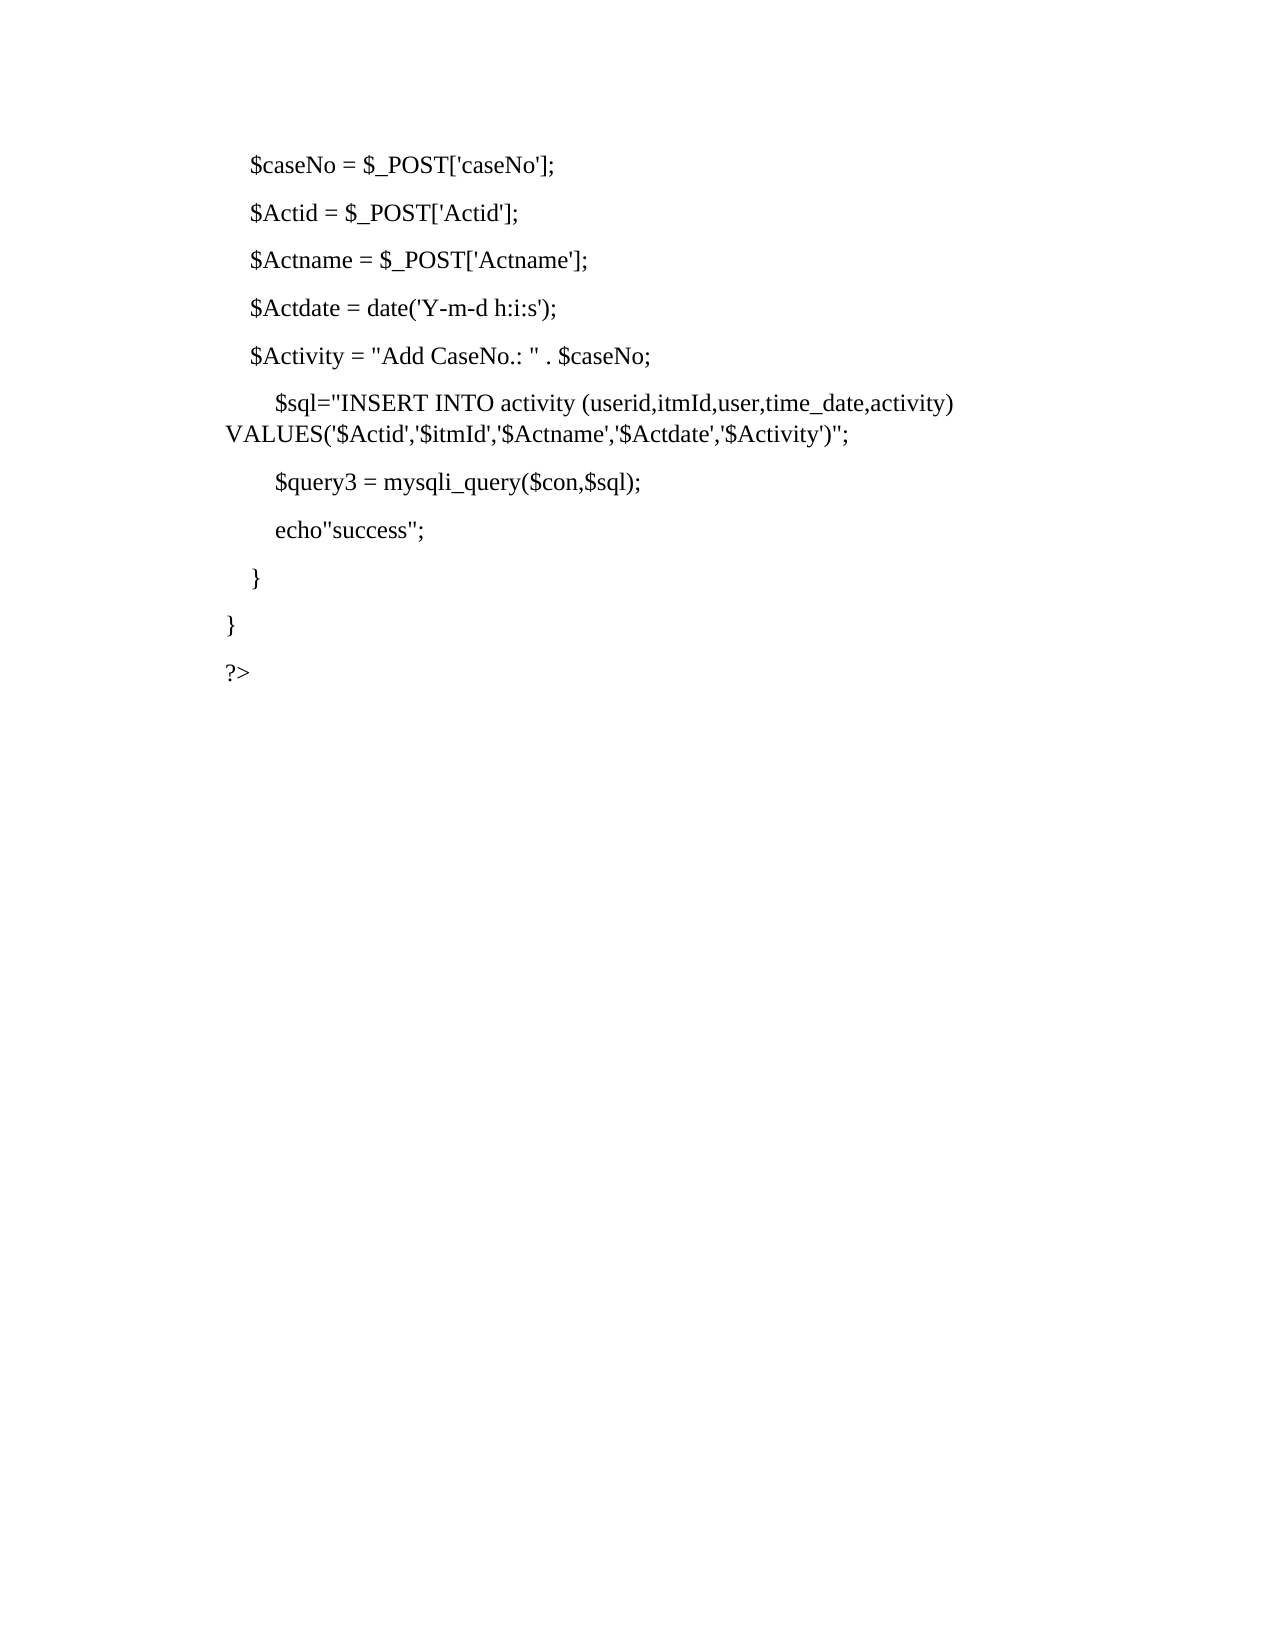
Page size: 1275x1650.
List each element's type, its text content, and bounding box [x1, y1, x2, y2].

text $Actname = $_POST['Actname']; [225, 245, 1125, 274]
text $Actdate = date('Y-m-d h:i:s'); [225, 293, 1125, 322]
text $query3 = mysqli_query($con,$sql); [225, 467, 1125, 496]
text ?> [225, 658, 1125, 687]
text $Activity = "Add CaseNo.: " . $caseNo; [225, 341, 1125, 369]
text echo"success"; [225, 515, 1125, 544]
text $Actid = $_POST['Actid']; [225, 198, 1125, 226]
text $sql="INSERT INTO activity (userid,itmId,user,time_date,activity) VALUES('$Actid','$itmId','$Actname','$Actdate','$Activity')"; [225, 388, 1125, 448]
text $caseNo = $_POST['caseNo']; [225, 150, 1125, 179]
text } [225, 563, 1125, 591]
text } [225, 610, 1125, 639]
